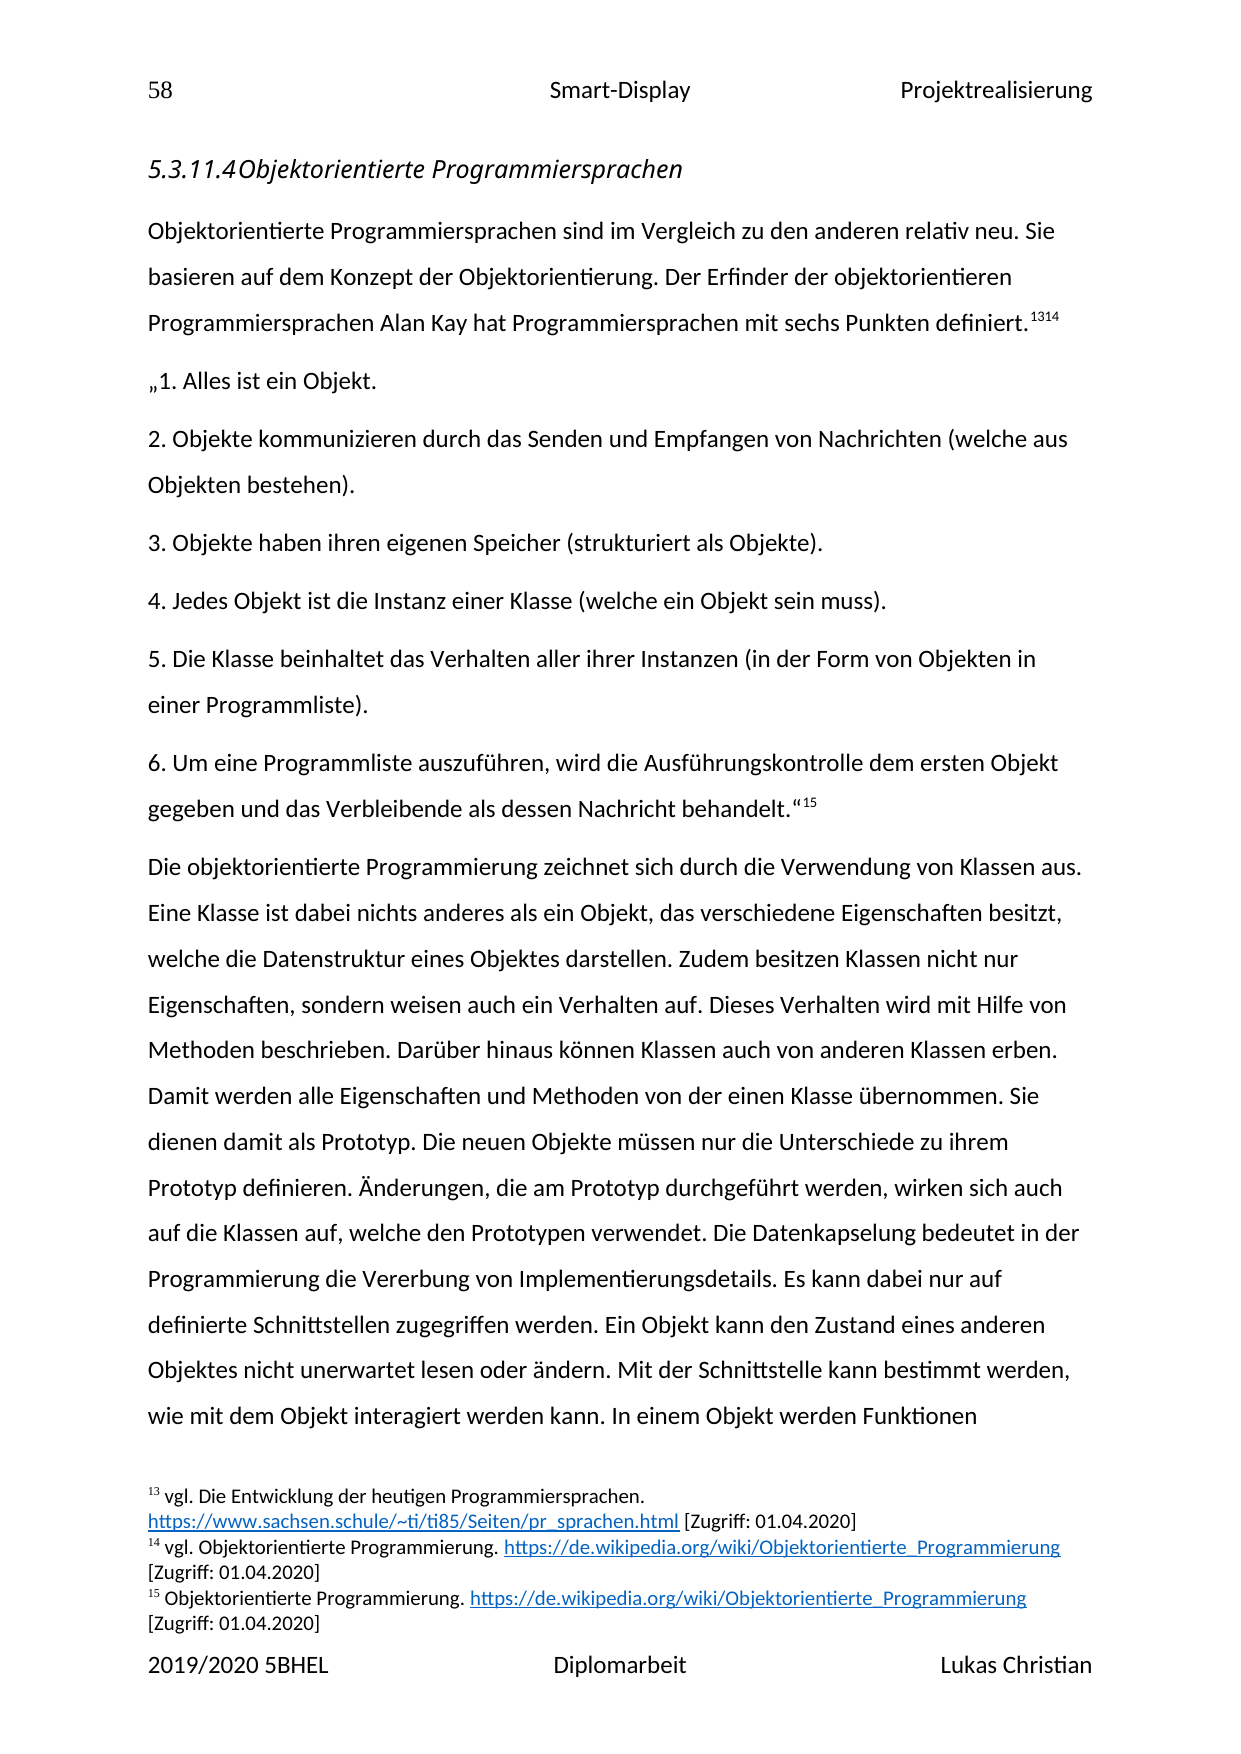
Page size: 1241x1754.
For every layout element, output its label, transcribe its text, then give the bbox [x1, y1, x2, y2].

text Objektorientierte Programmiersprachen sind im Vergleich zu den anderen relativ neu. Sie basieren auf dem Konzept der Objektorientierung. Der Erfinder der objektorientieren Programmiersprachen Alan Kay hat Programmiersprachen mit sechs Punkten definiert. [148, 215, 1093, 337]
text 3. Objekte haben ihren eigenen Speicher (strukturiert als Objekte). [148, 527, 1093, 558]
text 6. Um eine Programmliste auszuführen, wird die Ausführungskontrolle dem ersten Objekt gegeben und das Verbleibende als dessen Nachricht behandelt.“ [148, 748, 1093, 824]
text „1. Alles ist ein Objekt. [148, 365, 1093, 396]
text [148, 852, 1093, 1431]
subtitle Objektorientierte Programmiersprachen [148, 152, 1093, 186]
text 4. Jedes Objekt ist die Instanz einer Klasse (welche ein Objekt sein muss). [148, 585, 1093, 616]
text 2. Objekte kommunizieren durch das Senden und Empfangen von Nachrichten (welche aus Objekten bestehen). [148, 423, 1093, 499]
text 5. Die Klasse beinhaltet das Verhalten aller ihrer Instanzen (in der Form von Objekten in einer Programmliste). [148, 644, 1093, 720]
